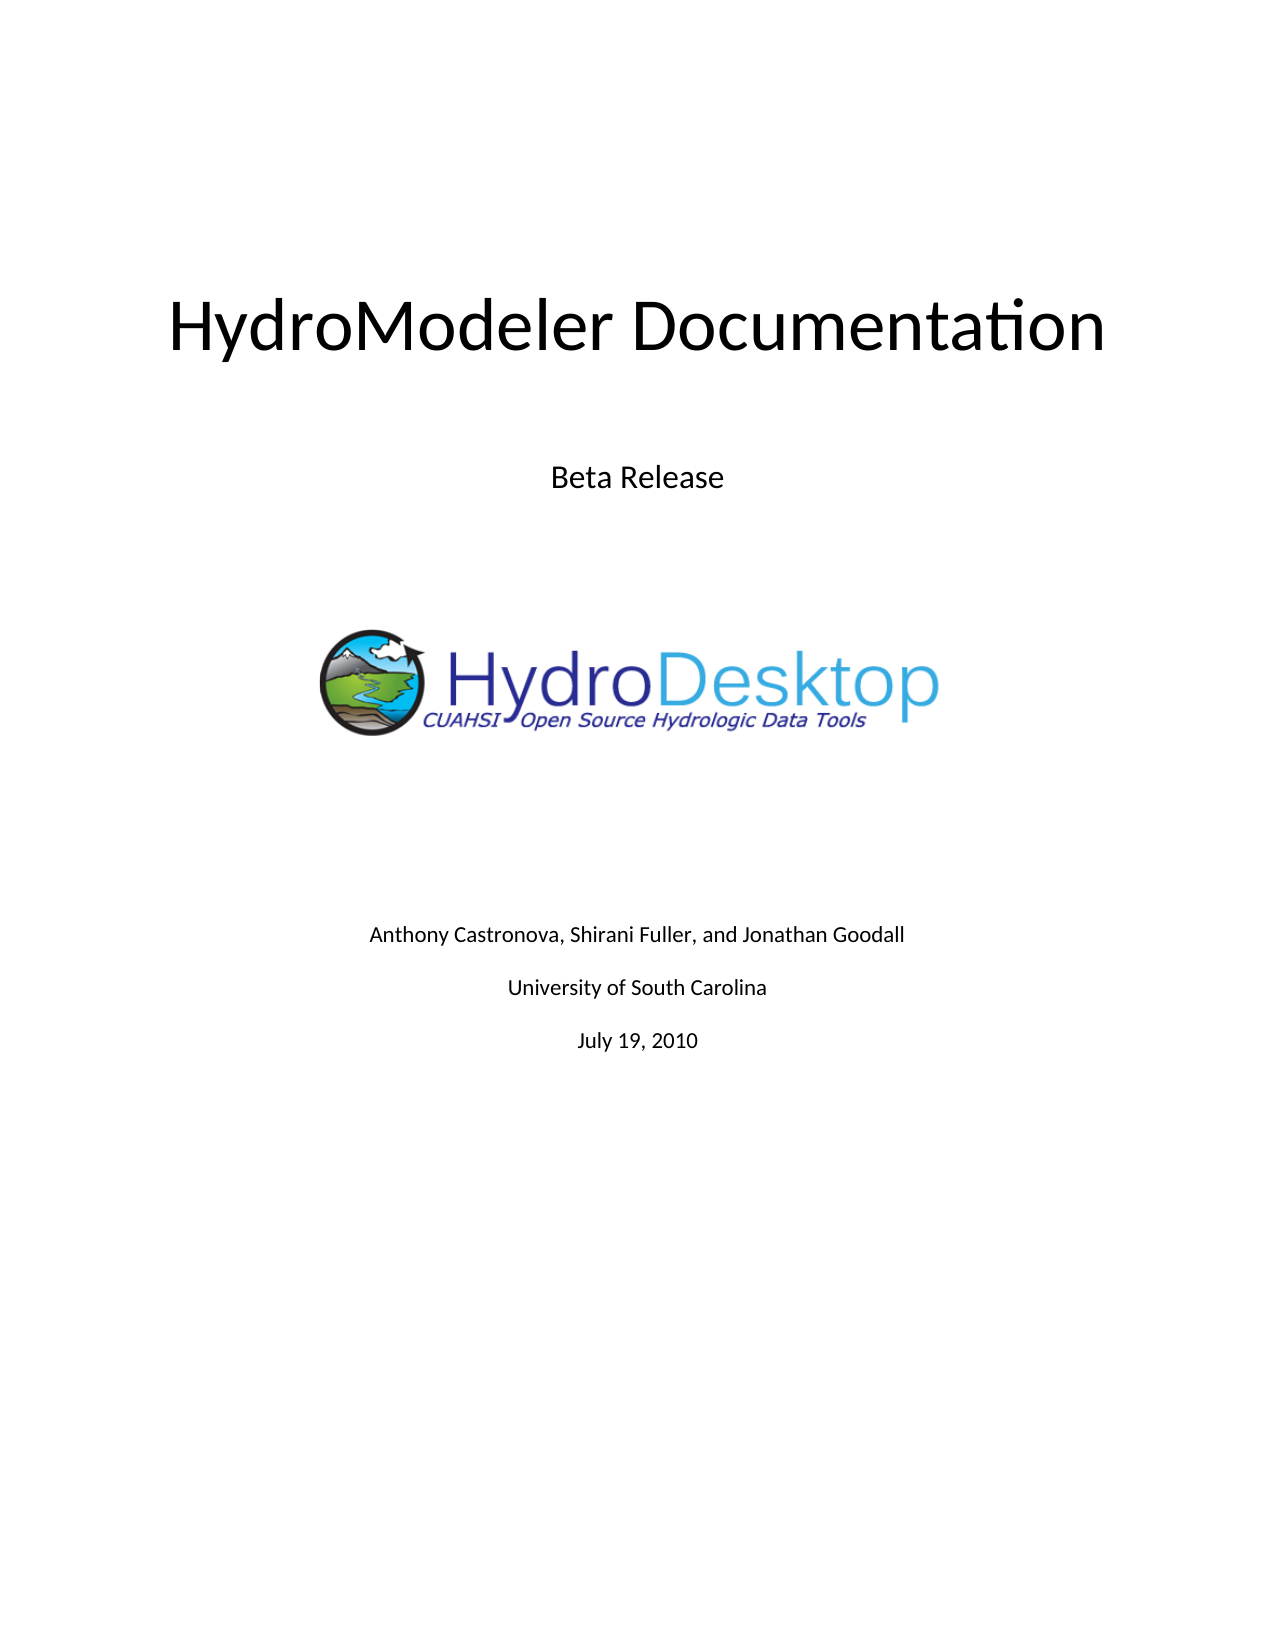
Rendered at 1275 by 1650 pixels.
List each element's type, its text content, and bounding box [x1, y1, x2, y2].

text July 19, 2010 [150, 1027, 1125, 1054]
text University of South Carolina [150, 973, 1125, 1002]
text HydroModeler Documentation [150, 277, 1125, 369]
text Anthony Castronova, Shirani Fuller, and Jonathan Goodall [150, 921, 1125, 948]
text Beta Release [150, 456, 1125, 497]
picture [319, 629, 956, 737]
